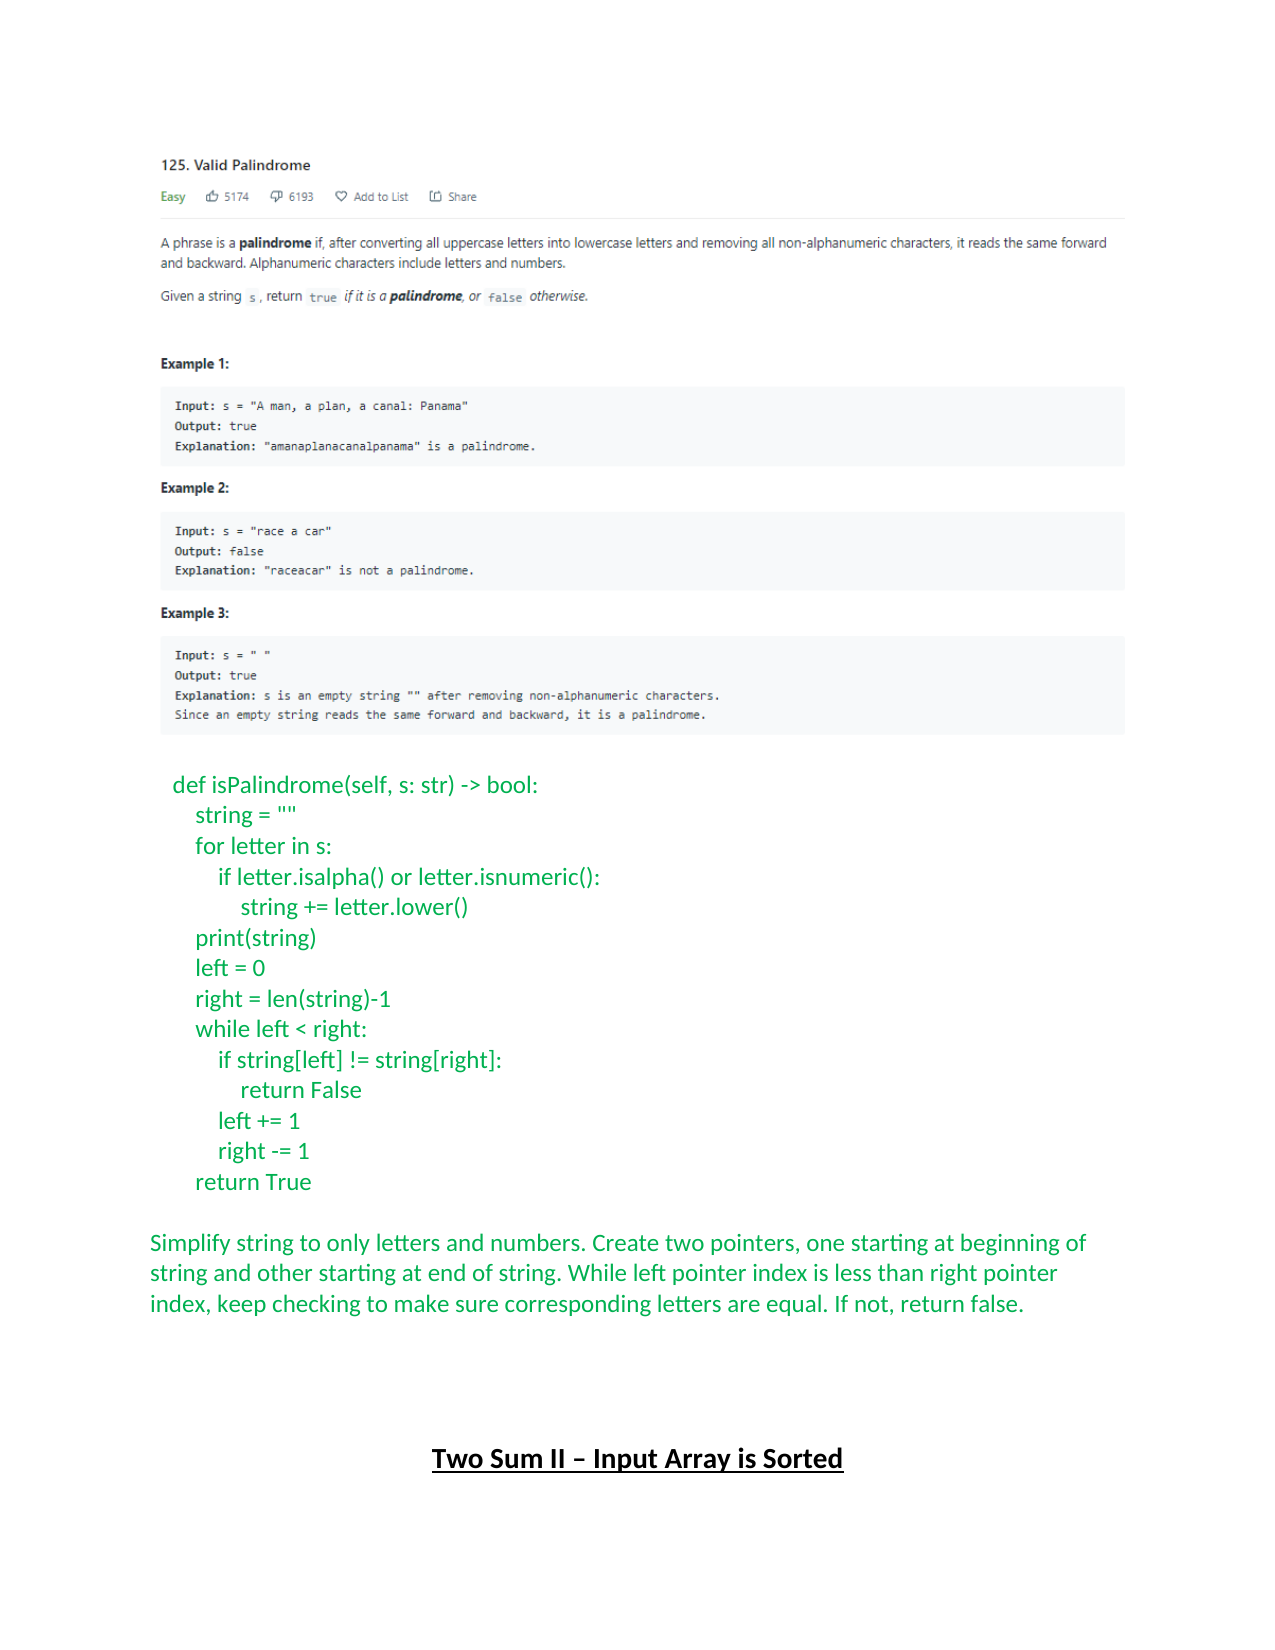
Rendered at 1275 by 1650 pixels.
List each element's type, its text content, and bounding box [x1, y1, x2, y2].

text return True [150, 1166, 1125, 1196]
text while left < right: [150, 1013, 1125, 1044]
text string = "" [150, 800, 1125, 830]
text left += 1 [150, 1105, 1125, 1135]
picture [150, 150, 1125, 739]
text string += letter.lower() [150, 891, 1125, 922]
text right = len(string)-1 [150, 983, 1125, 1013]
text Simplify string to only letters and numbers. Create two pointers, one starting at beginning of string and other starting at end of string. While left pointer index is less than right pointer index, keep checking to make sure corresponding letters are equal. If not, return false. [150, 1227, 1125, 1318]
text right -= 1 [150, 1135, 1125, 1166]
text if letter.isalpha() or letter.isnumeric(): [150, 861, 1125, 891]
text for letter in s: [150, 830, 1125, 861]
text Two Sum II – Input Array is Sorted [150, 1441, 1125, 1476]
text def isPalindrome(self, s: str) -> bool: [150, 769, 1125, 800]
text return False [150, 1074, 1125, 1105]
text left = 0 [150, 952, 1125, 983]
text print(string) [150, 922, 1125, 952]
text if string[left] != string[right]: [150, 1044, 1125, 1074]
